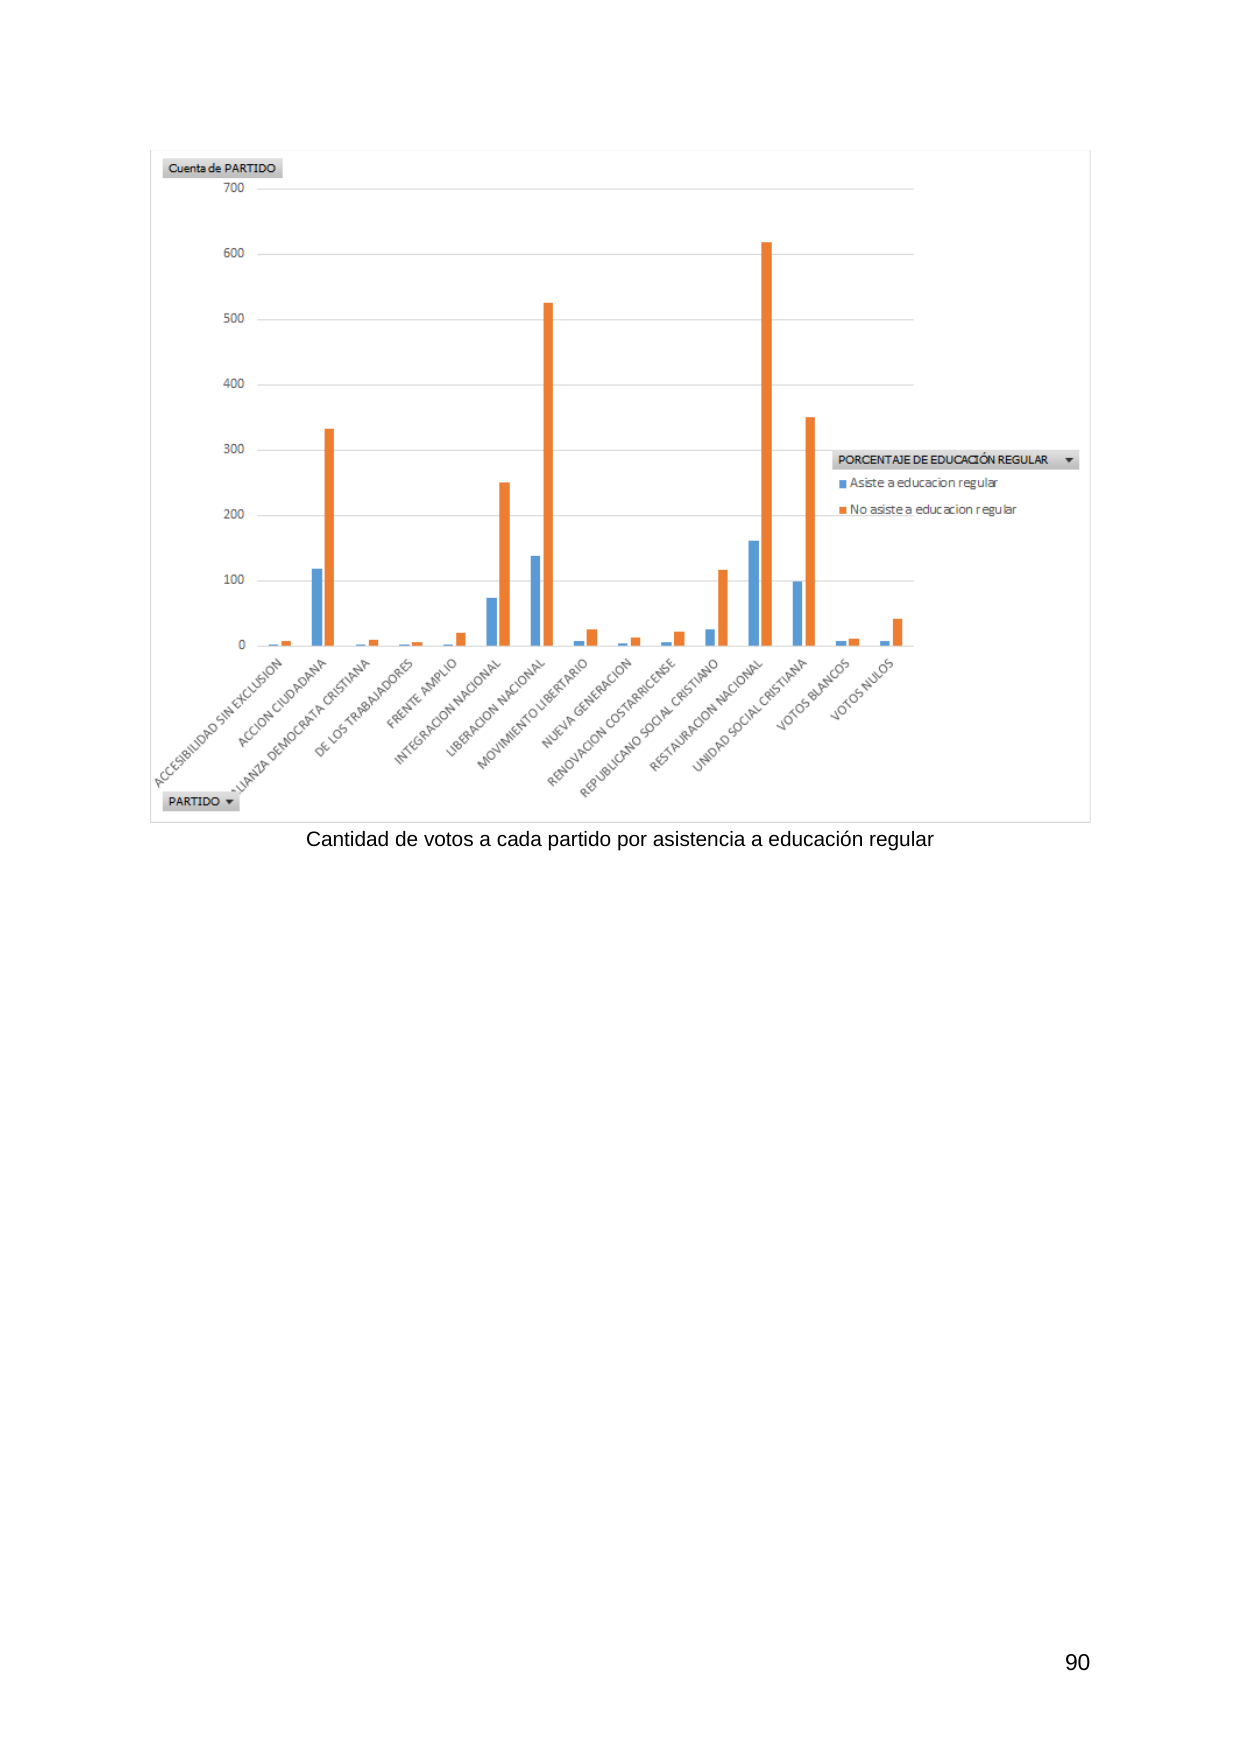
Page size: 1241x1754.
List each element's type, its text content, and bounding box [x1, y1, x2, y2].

picture [150, 150, 1091, 823]
text Cantidad de votos a cada partido por asistencia a educación regular [150, 827, 1090, 851]
